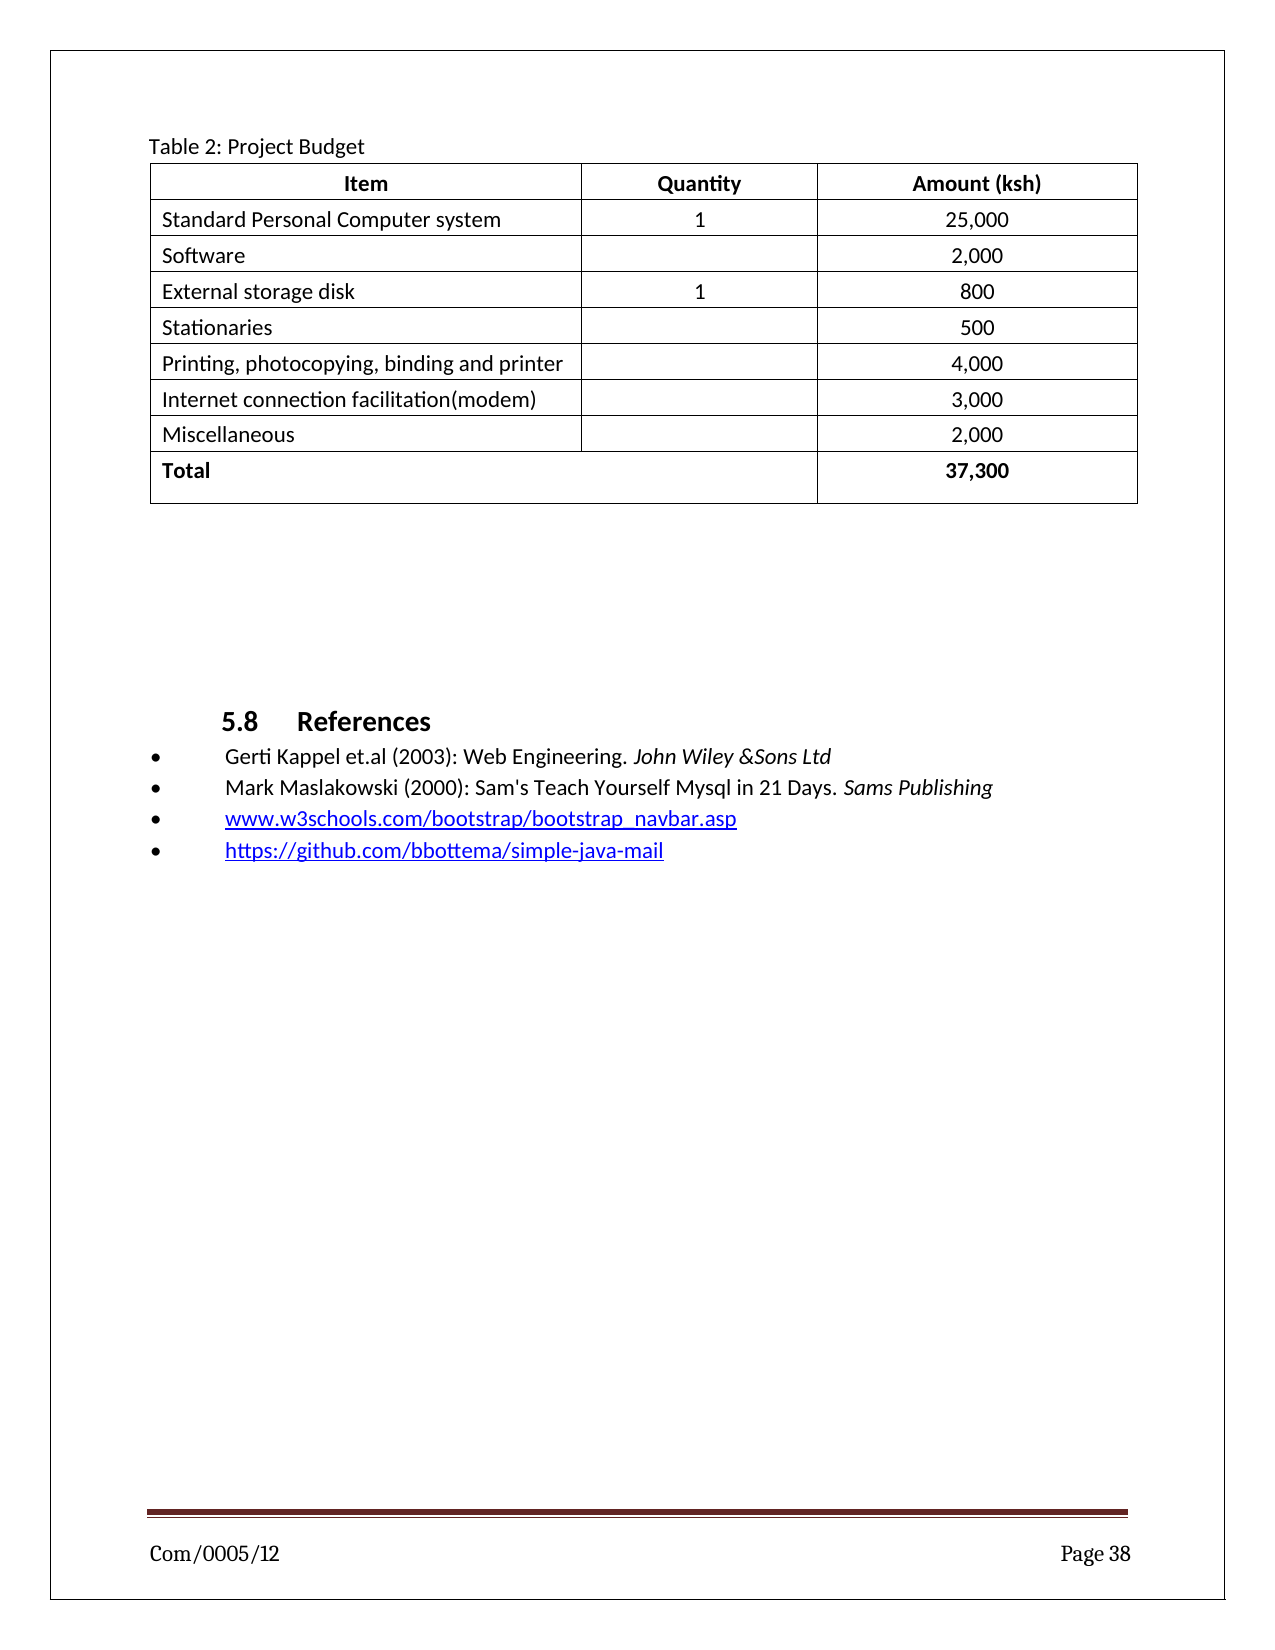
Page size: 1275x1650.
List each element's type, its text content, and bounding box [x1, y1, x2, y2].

table_cell Printing, photocopying, binding and printer [151, 344, 581, 379]
table_header Quantity [582, 164, 817, 199]
subtitle 5.8 References [150, 703, 1136, 738]
table_cell Internet connection facilitation(modem) [151, 380, 581, 415]
table_cell Total [151, 452, 582, 503]
table_cell 800 [818, 272, 1137, 307]
table_cell 3,000 [818, 380, 1137, 415]
table_cell 1 [582, 200, 817, 235]
table_cell Stationaries [151, 308, 581, 343]
table_cell [582, 416, 817, 451]
table_cell [582, 344, 817, 379]
text Table 2: Project Budget [148, 132, 1134, 161]
list www.w3schools.com/bootstrap/bootstrap_navbar.asp [150, 804, 1134, 832]
list https://github.com/bbottema/simple-java-mail [150, 836, 1134, 864]
table_header Amount (ksh) [818, 164, 1137, 199]
list Mark Maslakowski (2000): Sam's Teach Yourself Mysql in 21 Days. Sams Publishing [150, 773, 1134, 801]
table_cell [582, 308, 817, 343]
table_cell 4,000 [818, 344, 1137, 379]
table_cell 37,300 [818, 452, 1137, 503]
table_cell [582, 452, 817, 503]
table_cell 2,000 [818, 236, 1137, 271]
table_cell 2,000 [818, 416, 1137, 451]
table_cell Software [151, 236, 581, 271]
table_cell External storage disk [151, 272, 581, 307]
table_cell Standard Personal Computer system [151, 200, 581, 235]
table_cell Miscellaneous [151, 416, 581, 451]
table_cell [582, 236, 817, 271]
table_cell 1 [582, 272, 817, 307]
list Gerti Kappel et.al (2003): Web Engineering. John Wiley &Sons Ltd [150, 742, 1134, 770]
table_cell 500 [818, 308, 1137, 343]
table_cell [582, 380, 817, 415]
table_cell 25,000 [818, 200, 1137, 235]
table_header Item [151, 164, 581, 199]
